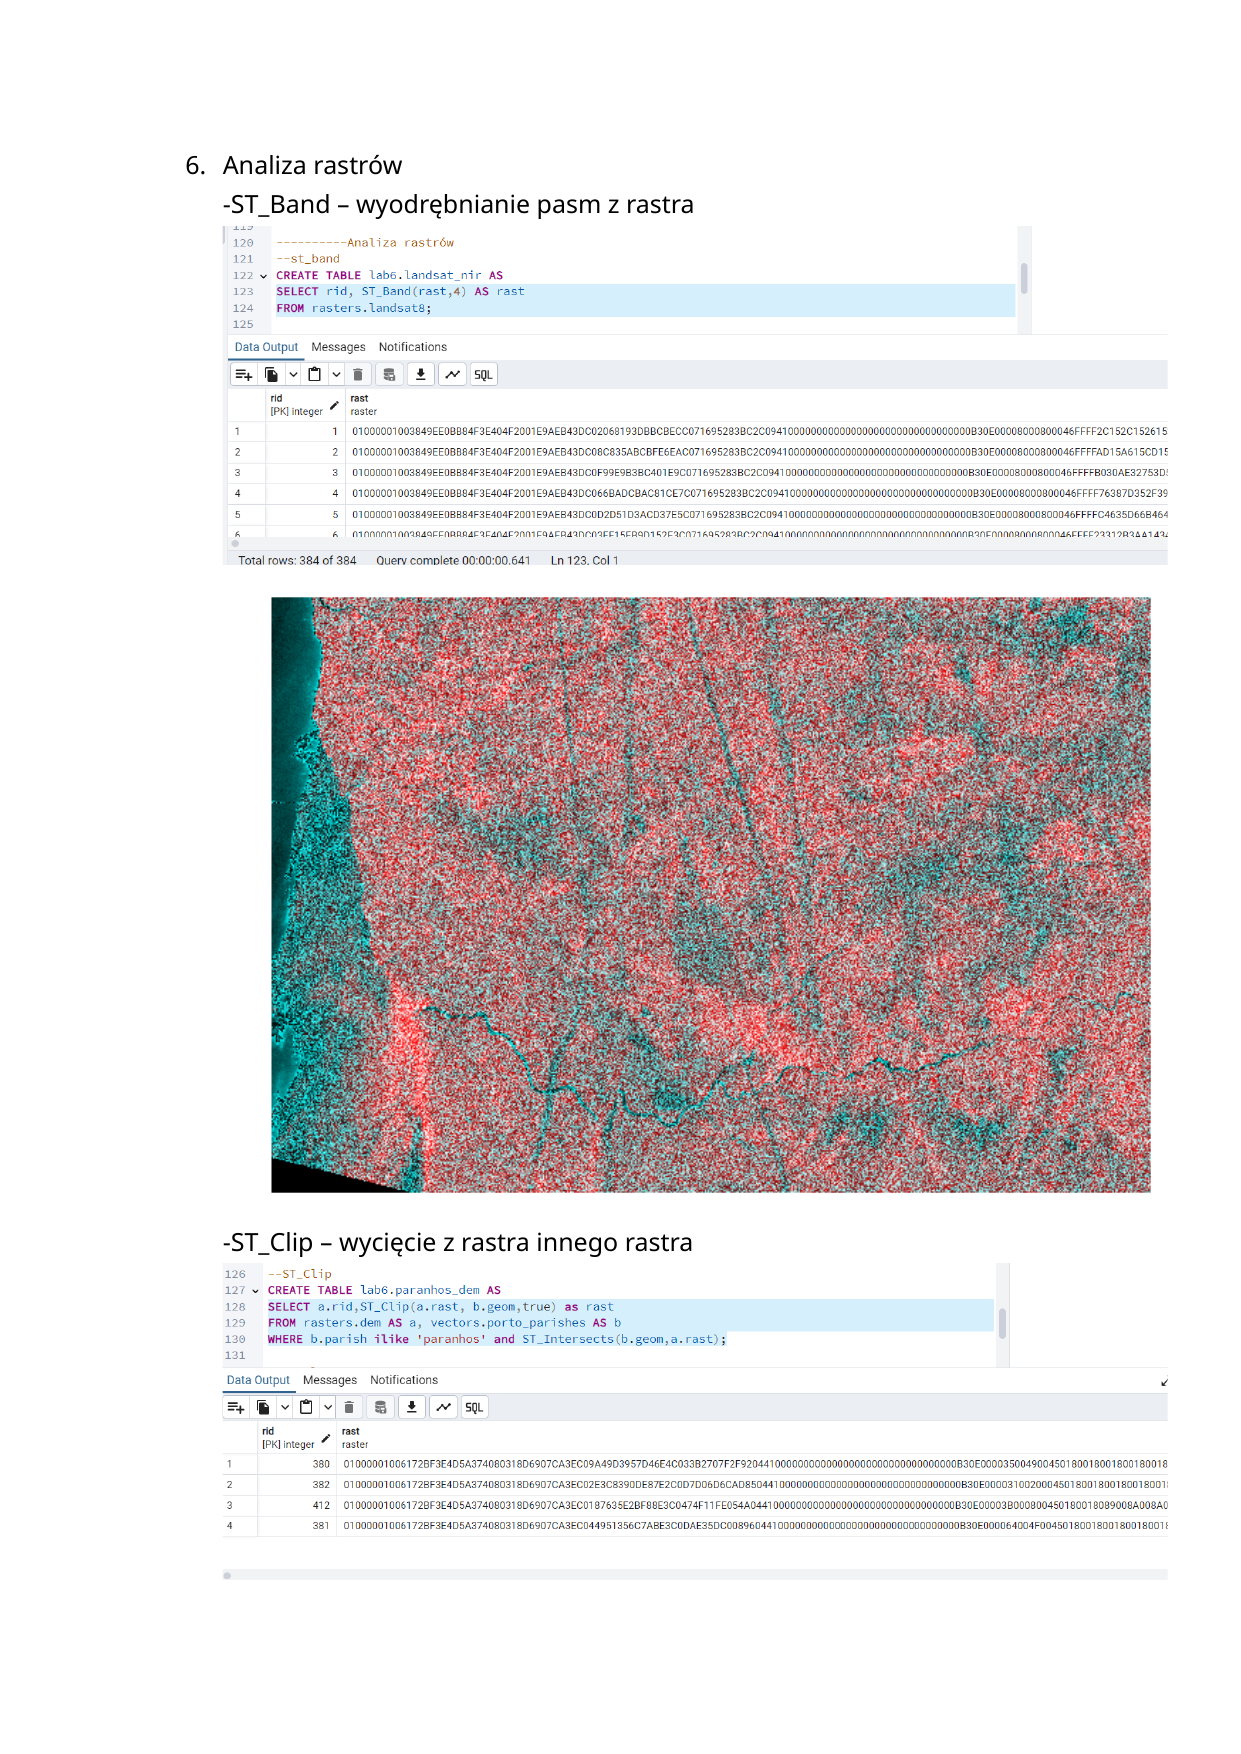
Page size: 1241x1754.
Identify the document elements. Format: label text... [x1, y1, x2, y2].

picture [222, 226, 1168, 565]
picture [222, 1263, 1168, 1580]
list Analiza rastrów [185, 148, 1093, 182]
list -ST_Clip – wycięcie z rastra innego rastra [223, 1225, 1093, 1259]
picture [222, 570, 1168, 1220]
list -ST_Band – wyodrębnianie pasm z rastra [223, 187, 1093, 221]
